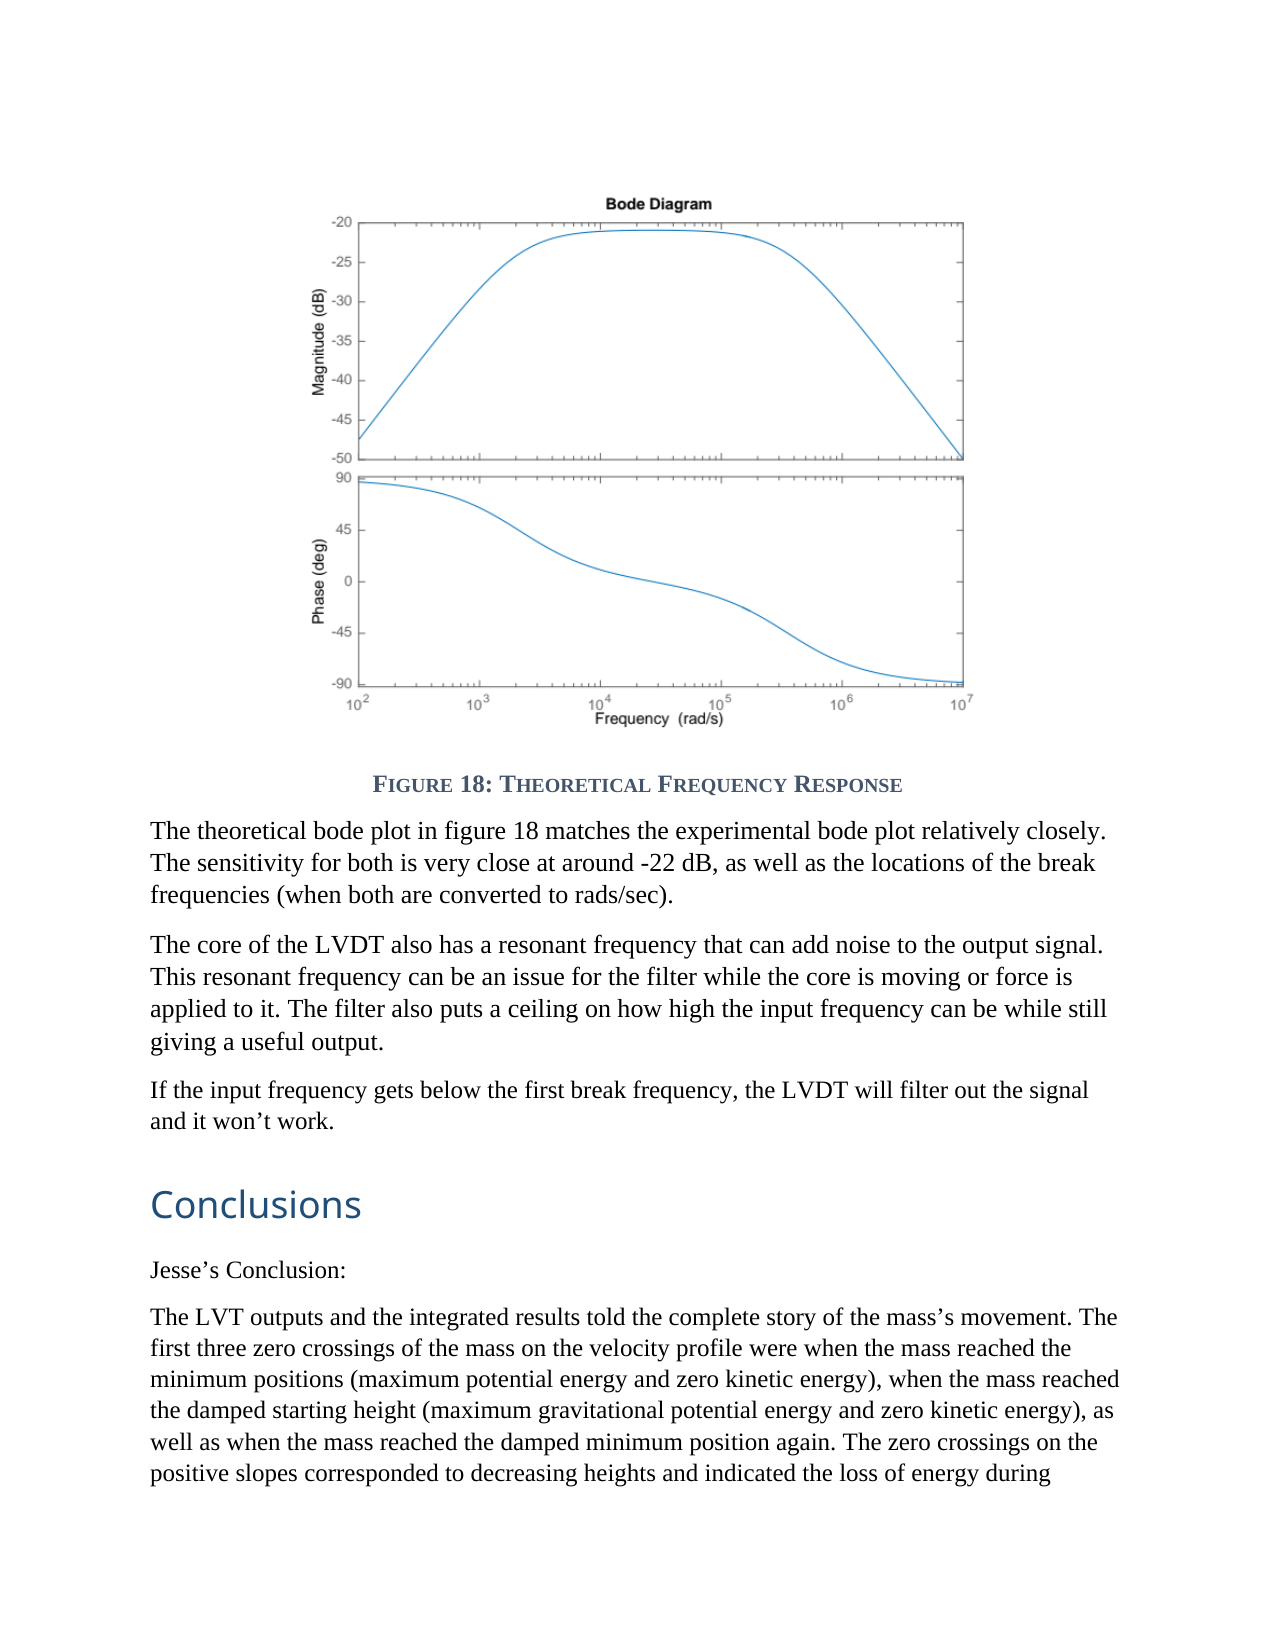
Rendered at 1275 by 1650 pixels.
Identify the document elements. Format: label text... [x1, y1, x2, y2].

text The core of the LVDT also has a resonant frequency that can add noise to the output signal. This resonant frequency can be an issue for the filter while the core is moving or force is applied to it. The filter also puts a ceiling on how high the input frequency can be while still giving a useful output. [150, 929, 1125, 1056]
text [150, 1302, 1125, 1486]
text The theoretical bode plot in figure 18 matches the experimental bode plot relatively closely. The sensitivity for both is very close at around -22 dB, as well as the locations of the break frequencies (when both are converted to rads/sec). [150, 815, 1125, 909]
text Jesse’s Conclusion: [150, 1255, 1125, 1283]
subtitle Conclusions [150, 1179, 1125, 1230]
text If the input frequency gets below the first break frequency, the LVDT will filter out the signal and it won’t work. [150, 1075, 1125, 1135]
